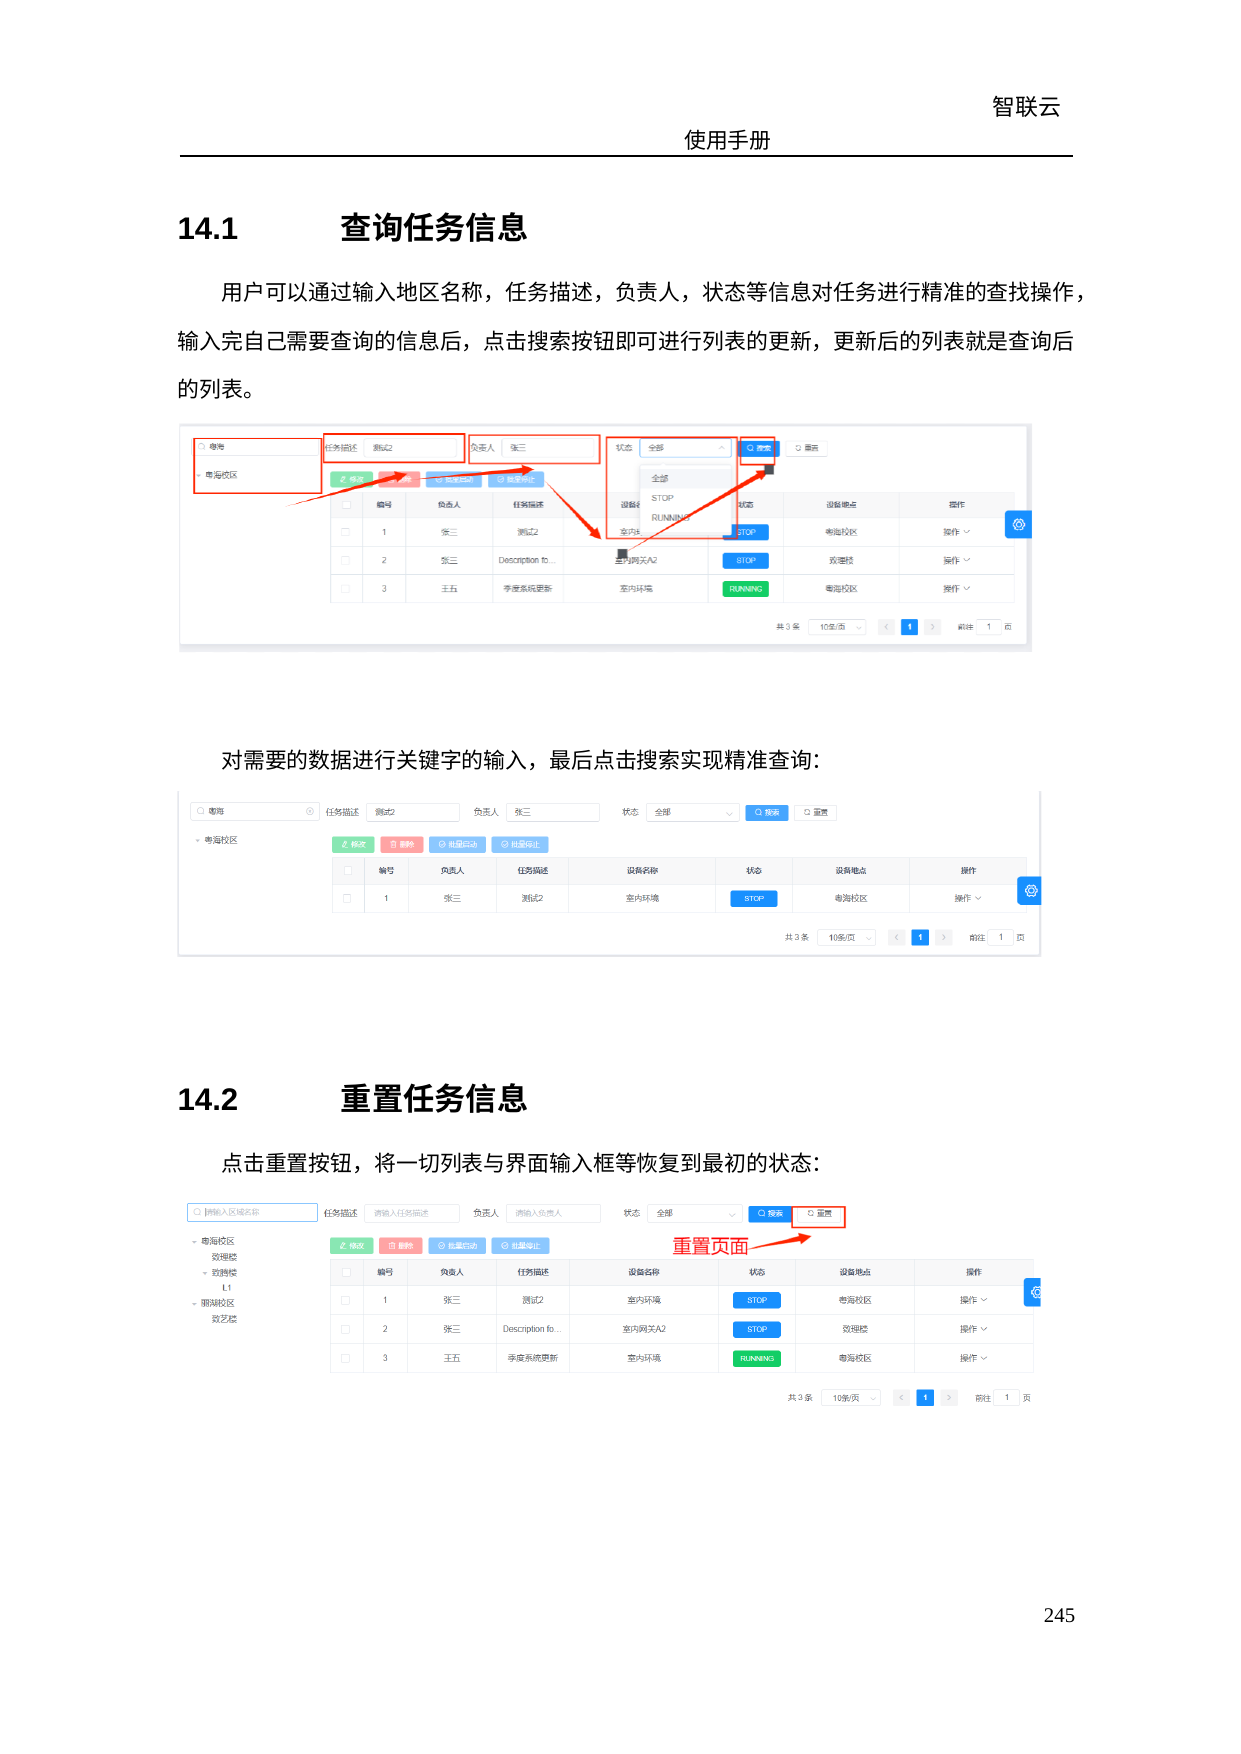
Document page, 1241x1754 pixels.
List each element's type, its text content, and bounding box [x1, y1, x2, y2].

text 点击重置按钮，将一切列表与界面输入框等恢复到最初的状态： [177, 1146, 1075, 1178]
subtitle 查询任务信息 [177, 193, 1075, 258]
picture [177, 420, 1042, 658]
picture [177, 1194, 1041, 1409]
picture [177, 791, 1042, 957]
text 用户可以通过输入地区名称，任务描述，负责人，状态等信息对任务进行精准的查找操作，输入完自己需要查询的信息后，点击搜索按钮即可进行列表的更新，更新后的列表就是查询后的列表。 [177, 274, 1075, 404]
subtitle 重置任务信息 [177, 1064, 1075, 1129]
text 对需要的数据进行关键字的输入，最后点击搜索实现精准查询： [177, 743, 1075, 775]
